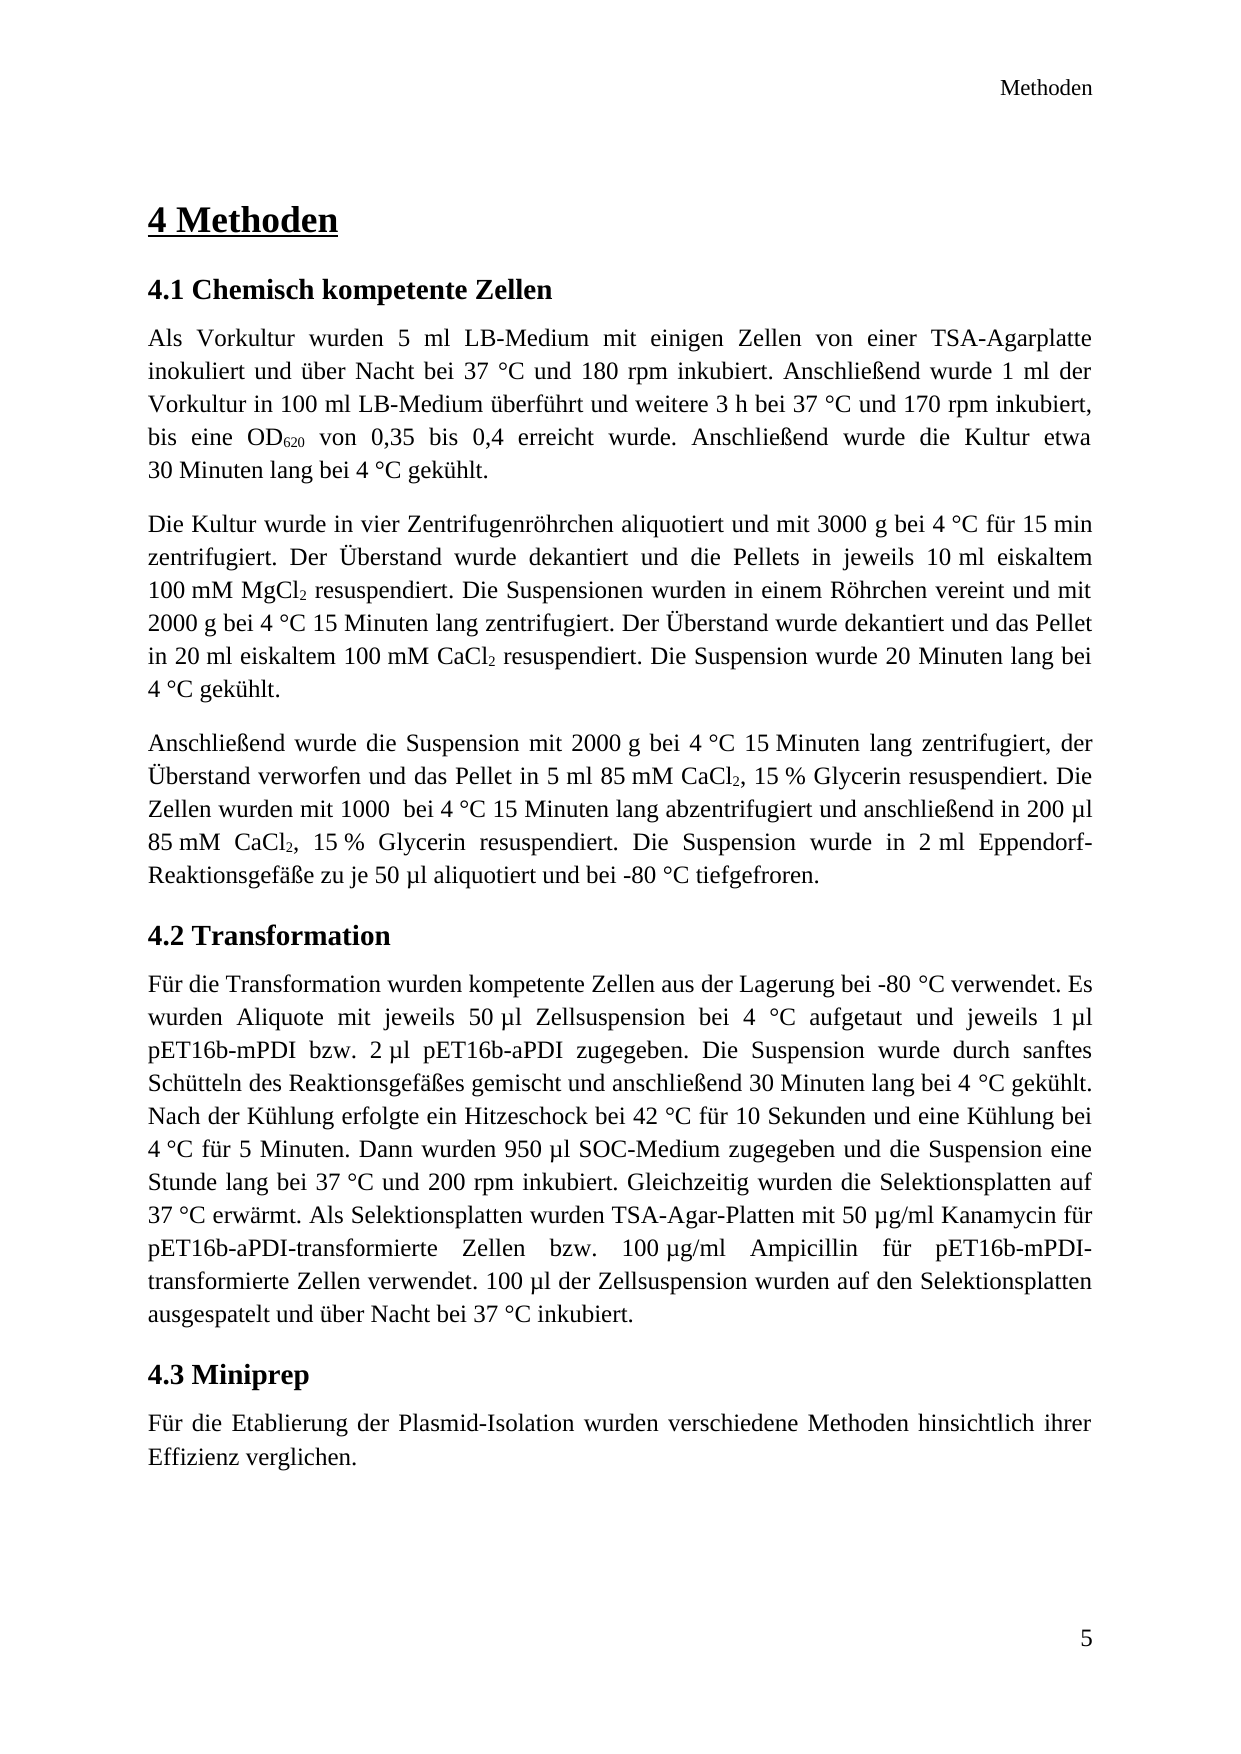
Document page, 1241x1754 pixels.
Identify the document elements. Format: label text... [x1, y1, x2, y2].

text Anschließend wurde die Suspension mit 2000 g bei 4 °C 15 Minuten lang zentrifugiert, der Überstand verworfen und das Pellet in 5 ml 85 mM CaCl2, 15 % Glycerin resuspendiert. Die Zellen wurden mit 1000 bei 4 °C 15 Minuten lang abzentrifugiert und anschließend in 200 µl 85 mM CaCl2, 15 % Glycerin resuspendiert. Die Suspension wurde in 2 ml Eppendorf-Reaktionsgefäße zu je 50 µl aliquotiert und bei -80 °C tiefgefroren. [148, 728, 1093, 889]
text Die Kultur wurde in vier Zentrifugenröhrchen aliquotiert und mit 3000 g bei 4 °C für 15 min zentrifugiert. Der Überstand wurde dekantiert und die Pellets in jeweils 10 ml eiskaltem 100 mM MgCl2 resuspendiert. Die Suspensionen wurden in einem Röhrchen vereint und mit 2000 g bei 4 °C 15 Minuten lang zentrifugiert. Der Überstand wurde dekantiert und das Pellet in 20 ml eiskaltem 100 mM CaCl2 resuspendiert. Die Suspension wurde 20 Minuten lang bei 4 °C gekühlt. [148, 509, 1093, 703]
text Für die Etablierung der Plasmid-Isolation wurden verschiedene Methoden hinsichtlich ihrer Effizienz verglichen. [148, 1408, 1093, 1470]
text Für die Transformation wurden kompetente Zellen aus der Lagerung bei -80 °C verwendet. Es wurden Aliquote mit jeweils 50 µl Zellsuspension bei 4 °C aufgetaut und jeweils 1 µl pET16b-mPDI bzw. 2 µl pET16b-aPDI zugegeben. Die Suspension wurde durch sanftes Schütteln des Reaktionsgefäßes gemischt und anschließend 30 Minuten lang bei 4 °C gekühlt. Nach der Kühlung erfolgte ein Hitzeschock bei 42 °C für 10 Sekunden und eine Kühlung bei 4 °C für 5 Minuten. Dann wurden 950 µl SOC-Medium zugegeben und die Suspension eine Stunde lang bei 37 °C und 200 rpm inkubiert. Gleichzeitig wurden die Selektionsplatten auf 37 °C erwärmt. Als Selektionsplatten wurden TSA-Agar-Platten mit 50 µg/ml Kanamycin für pET16b-aPDI-transformierte Zellen bzw. 100 µg/ml Ampicillin für pET16b-mPDI-transformierte Zellen verwendet. 100 µl der Zellsuspension wurden auf den Selektionsplatten ausgespatelt und über Nacht bei 37 °C inkubiert. [148, 969, 1093, 1328]
text Als Vorkultur wurden 5 ml LB-Medium mit einigen Zellen von einer TSA-Agarplatte inokuliert und über Nacht bei 37 °C und 180 rpm inkubiert. Anschließend wurde 1 ml der Vorkultur in 100 ml LB-Medium überführt und weitere 3 h bei 37 °C und 170 rpm inkubiert, bis eine OD620 von 0,35 bis 0,4 erreicht wurde. Anschließend wurde die Kultur etwa 30 Minuten lang bei 4 °C gekühlt. [148, 323, 1093, 484]
subtitle 4.1 Chemisch kompetente Zellen [148, 272, 1093, 306]
subtitle 4.2 Transformation [148, 918, 1093, 952]
subtitle 4 Methoden [148, 198, 1093, 241]
subtitle 4.3 Miniprep [148, 1357, 1093, 1391]
